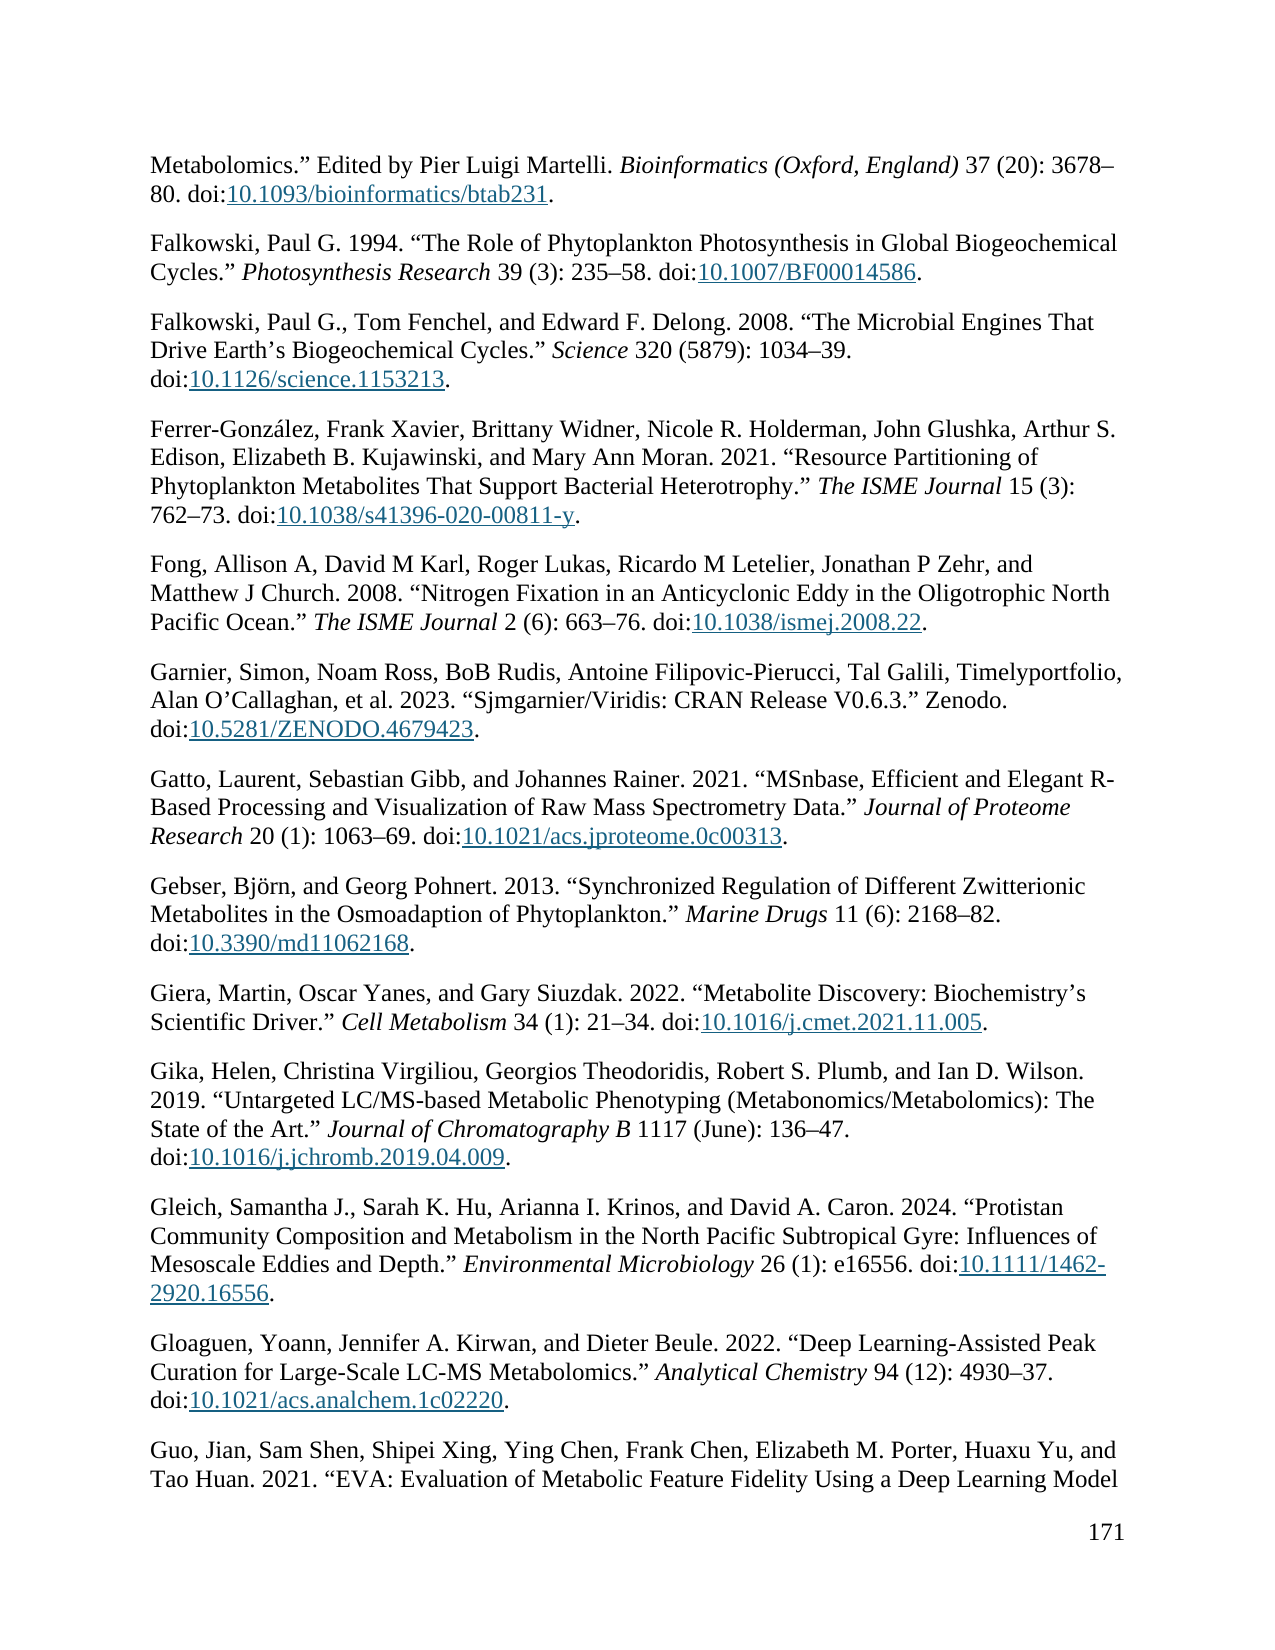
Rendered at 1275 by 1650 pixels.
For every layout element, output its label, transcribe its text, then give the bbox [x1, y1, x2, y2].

text Falkowski, Paul G., Tom Fenchel, and Edward F. Delong. 2008. “The Microbial Engines That Drive Earth’s Biogeochemical Cycles.” Science 320 (5879): 1034–39. doi:10.1126/science.1153213. [150, 307, 1125, 393]
text Gika, Helen, Christina Virgiliou, Georgios Theodoridis, Robert S. Plumb, and Ian D. Wilson. 2019. “Untargeted LC/MS-based Metabolic Phenotyping (Metabonomics/Metabolomics): The State of the Art.” Journal of Chromatography B 1117 (June): 136–47. doi:10.1016/j.jchromb.2019.04.009. [150, 1056, 1125, 1171]
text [150, 150, 1125, 207]
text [150, 1435, 1125, 1492]
text Giera, Martin, Oscar Yanes, and Gary Siuzdak. 2022. “Metabolite Discovery: Biochemistry’s Scientific Driver.” Cell Metabolism 34 (1): 21–34. doi:10.1016/j.cmet.2021.11.005. [150, 978, 1125, 1035]
text Falkowski, Paul G. 1994. “The Role of Phytoplankton Photosynthesis in Global Biogeochemical Cycles.” Photosynthesis Research 39 (3): 235–58. doi:10.1007/BF00014586. [150, 228, 1125, 286]
text Fong, Allison A, David M Karl, Roger Lukas, Ricardo M Letelier, Jonathan P Zehr, and Matthew J Church. 2008. “Nitrogen Fixation in an Anticyclonic Eddy in the Oligotrophic North Pacific Ocean.” The ISME Journal 2 (6): 663–76. doi:10.1038/ismej.2008.22. [150, 549, 1125, 636]
text Garnier, Simon, Noam Ross, BoB Rudis, Antoine Filipovic-Pierucci, Tal Galili, Timelyportfolio, Alan O’Callaghan, et al. 2023. “Sjmgarnier/Viridis: CRAN Release V0.6.3.” Zenodo. doi:10.5281/ZENODO.4679423. [150, 657, 1125, 743]
text Ferrer-González, Frank Xavier, Brittany Widner, Nicole R. Holderman, John Glushka, Arthur S. Edison, Elizabeth B. Kujawinski, and Mary Ann Moran. 2021. “Resource Partitioning of Phytoplankton Metabolites That Support Bacterial Heterotrophy.” The ISME Journal 15 (3): 762–73. doi:10.1038/s41396-020-00811-y. [150, 414, 1125, 529]
text Gloaguen, Yoann, Jennifer A. Kirwan, and Dieter Beule. 2022. “Deep Learning-Assisted Peak Curation for Large-Scale LC-MS Metabolomics.” Analytical Chemistry 94 (12): 4930–37. doi:10.1021/acs.analchem.1c02220. [150, 1328, 1125, 1414]
text Gleich, Samantha J., Sarah K. Hu, Arianna I. Krinos, and David A. Caron. 2024. “Protistan Community Composition and Metabolism in the North Pacific Subtropical Gyre: Influences of Mesoscale Eddies and Depth.” Environmental Microbiology 26 (1): e16556. doi:10.1111/1462-2920.16556. [150, 1192, 1125, 1307]
text Gebser, Björn, and Georg Pohnert. 2013. “Synchronized Regulation of Different Zwitterionic Metabolites in the Osmoadaption of Phytoplankton.” Marine Drugs 11 (6): 2168–82. doi:10.3390/md11062168. [150, 871, 1125, 957]
text Gatto, Laurent, Sebastian Gibb, and Johannes Rainer. 2021. “MSnbase, Efficient and Elegant R-Based Processing and Visualization of Raw Mass Spectrometry Data.” Journal of Proteome Research 20 (1): 1063–69. doi:10.1021/acs.jproteome.0c00313. [150, 764, 1125, 850]
